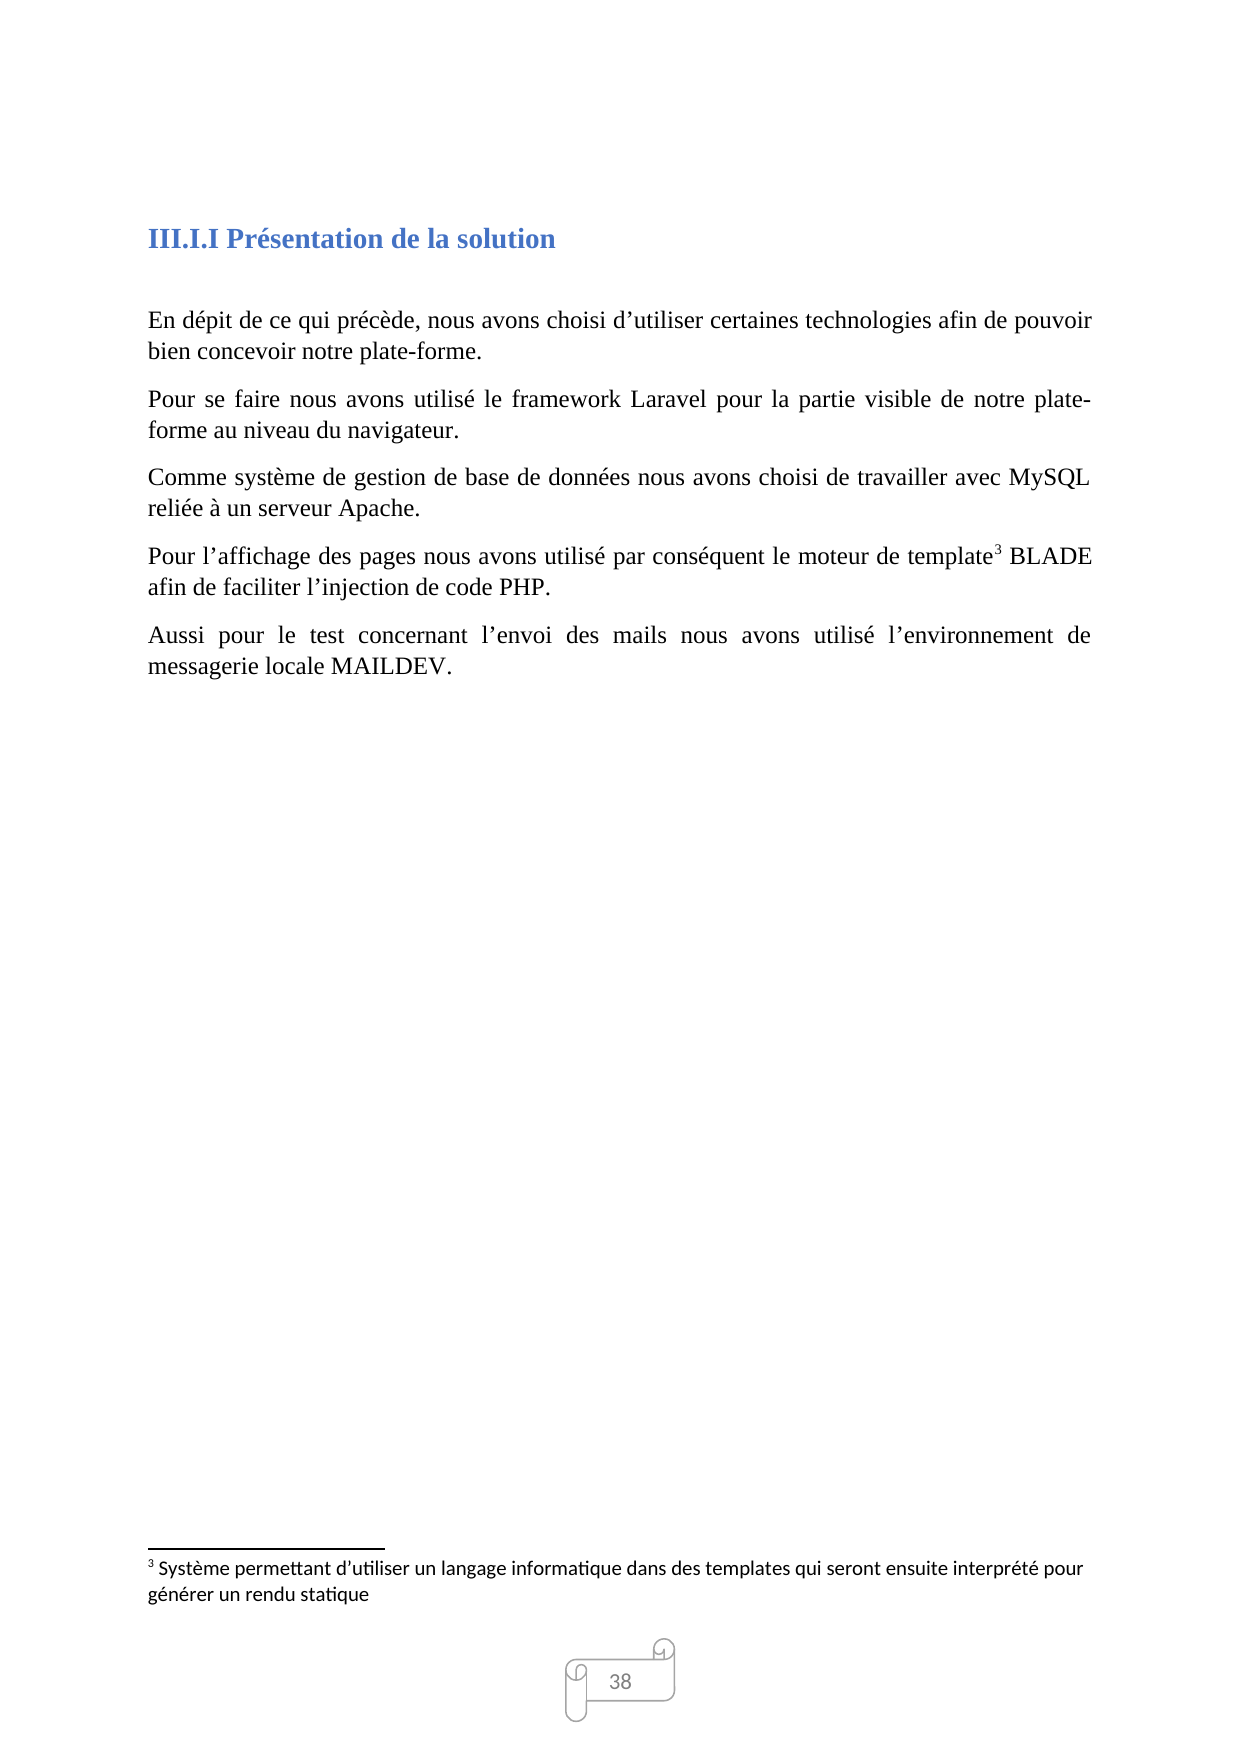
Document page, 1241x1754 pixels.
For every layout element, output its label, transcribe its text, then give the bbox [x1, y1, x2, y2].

text Aussi pour le test concernant l’envoi des mails nous avons utilisé l’environnement de messagerie locale MAILDEV. [148, 620, 1093, 680]
text Pour l’affichage des pages nous avons utilisé par conséquent le moteur de template BLADE afin de faciliter l’injection de code PHP. [148, 541, 1093, 601]
text Comme système de gestion de base de données nous avons choisi de travailler avec MySQL reliée à un serveur Apache. [148, 462, 1093, 522]
text Pour se faire nous avons utilisé le framework Laravel pour la partie visible de notre plate-forme au niveau du navigateur. [148, 384, 1093, 443]
subtitle III.I.I Présentation de la solution [148, 221, 1093, 255]
text En dépit de ce qui précède, nous avons choisi d’utiliser certaines technologies afin de pouvoir bien concevoir notre plate-forme. [148, 305, 1093, 365]
